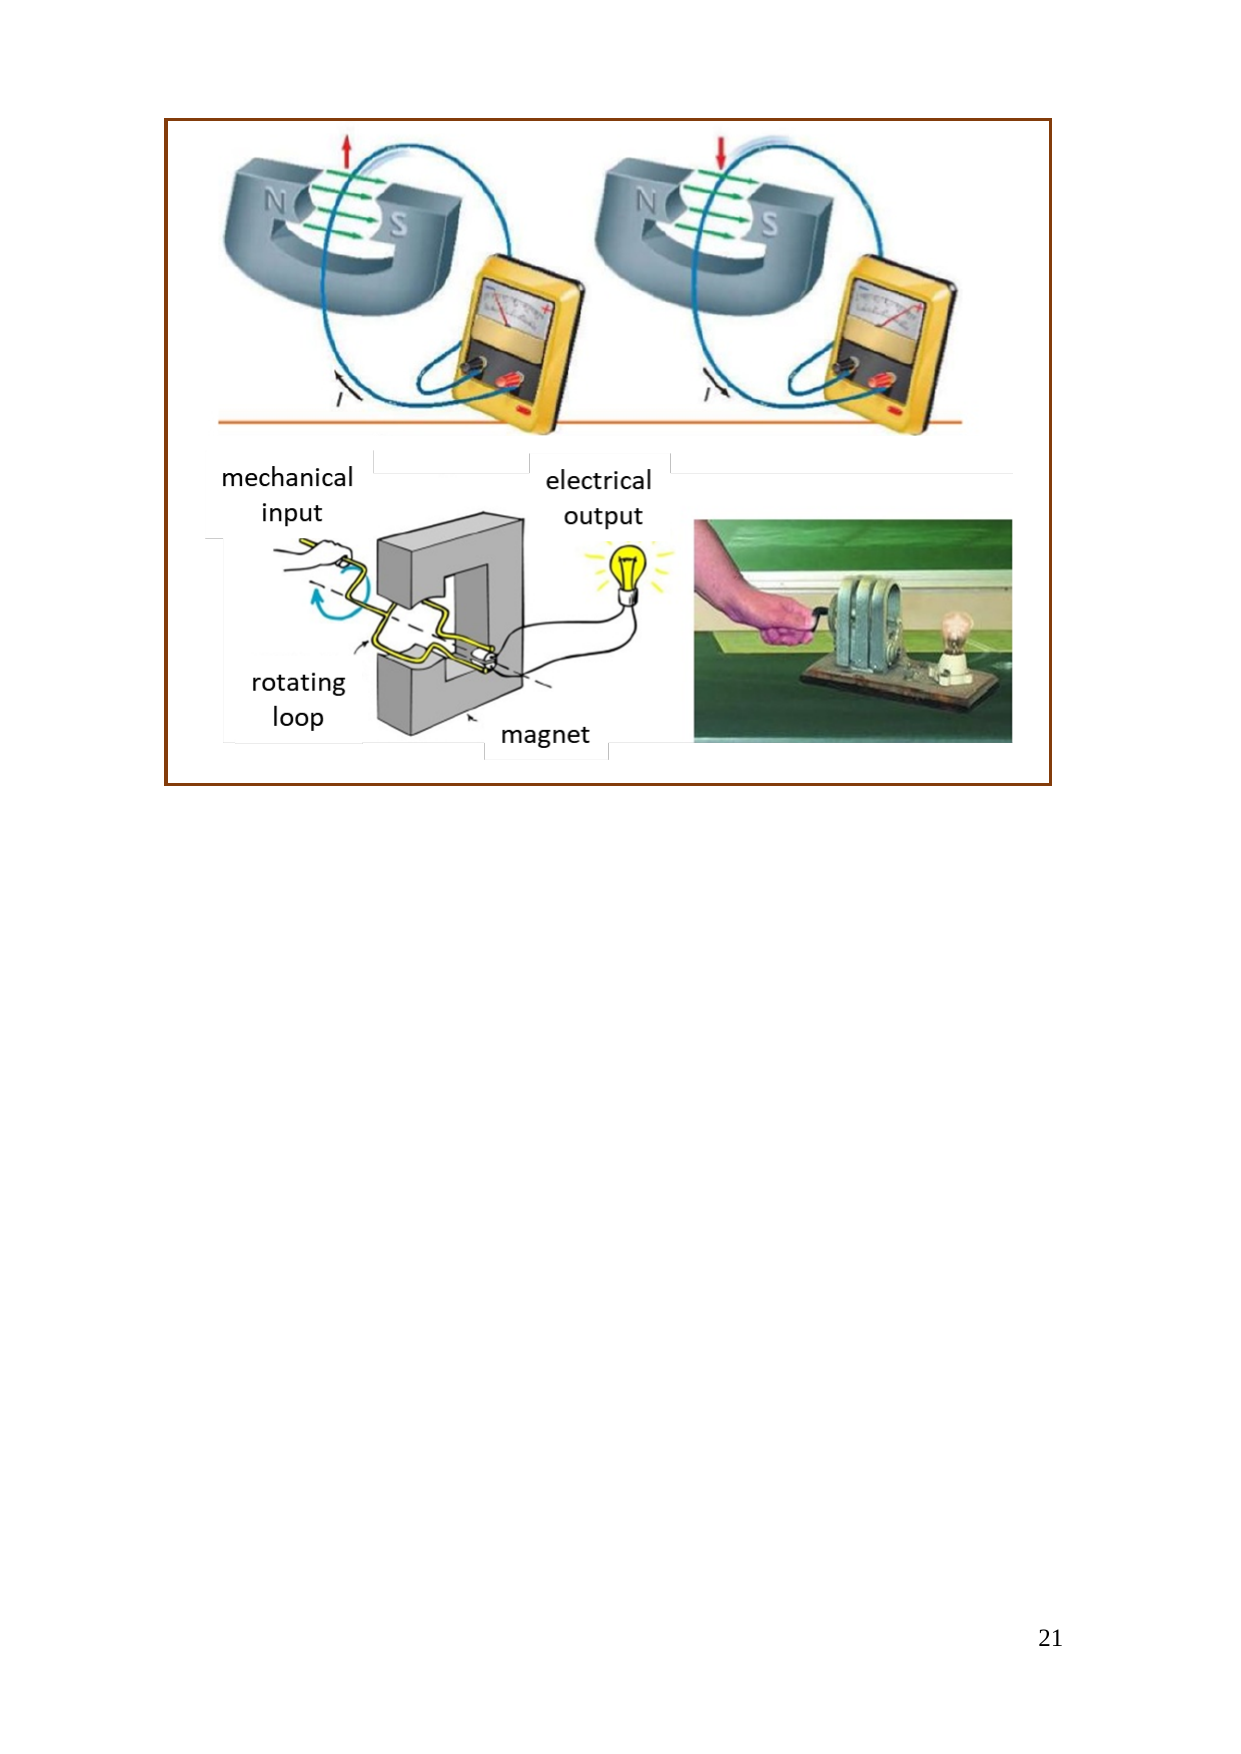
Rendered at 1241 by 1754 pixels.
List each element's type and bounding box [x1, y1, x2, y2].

table_header [168, 121, 1049, 783]
picture [177, 121, 995, 436]
picture [203, 450, 1013, 769]
